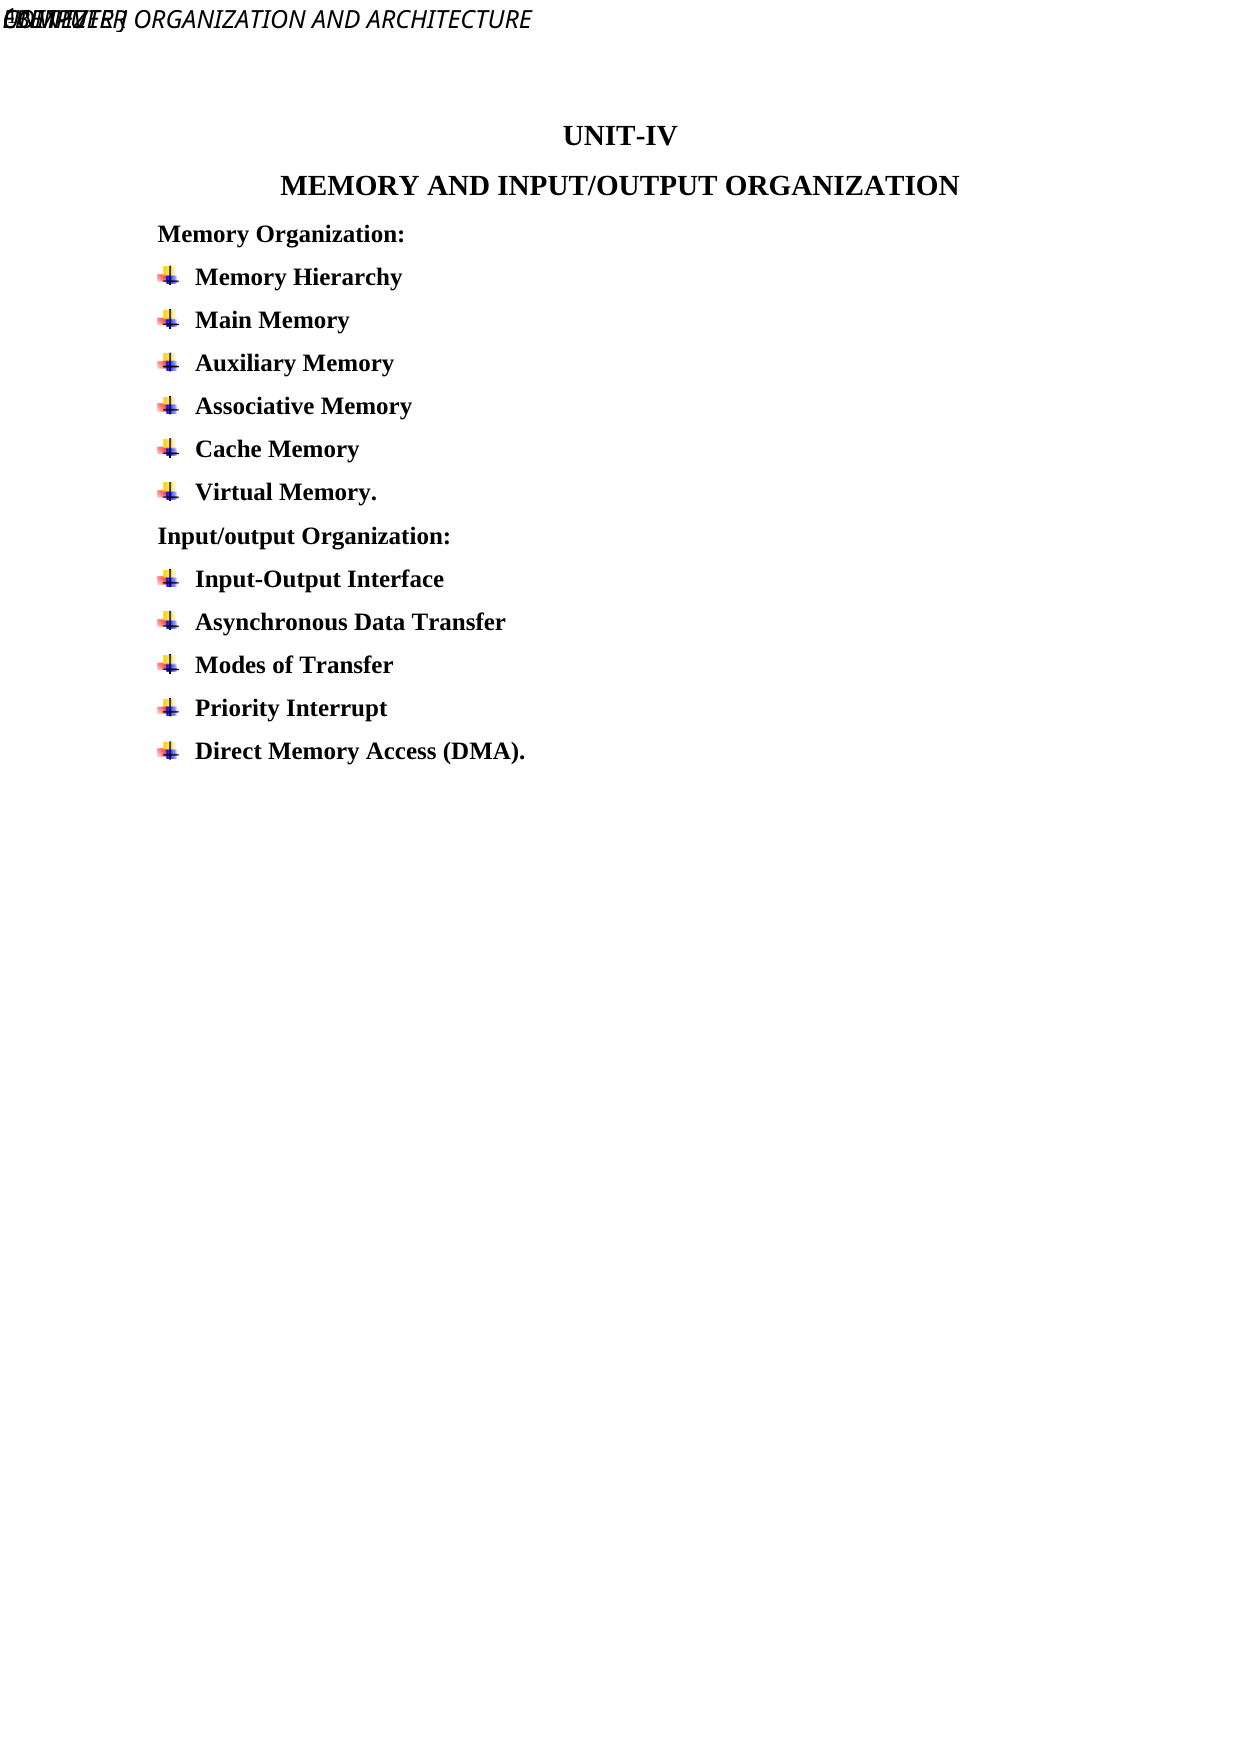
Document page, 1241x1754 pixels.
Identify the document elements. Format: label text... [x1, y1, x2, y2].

picture [157, 742, 179, 759]
text Direct Memory Access (DMA). [195, 736, 1188, 765]
subtitle Memory Organization: Memory Hierarchy Main Memory Auxiliary Memory Associative Memory Cache Memory Virtual Memory. [157, 219, 415, 506]
subtitle UNIT-IV [278, 118, 963, 151]
picture [157, 699, 179, 716]
text Priority Interrupt [195, 693, 1188, 722]
text MEMORY AND INPUT/OUTPUT ORGANIZATION [278, 168, 962, 202]
text Input/output Organization: Input-Output Interface Asynchronous Data Transfer Modes of Transfer [157, 521, 507, 679]
